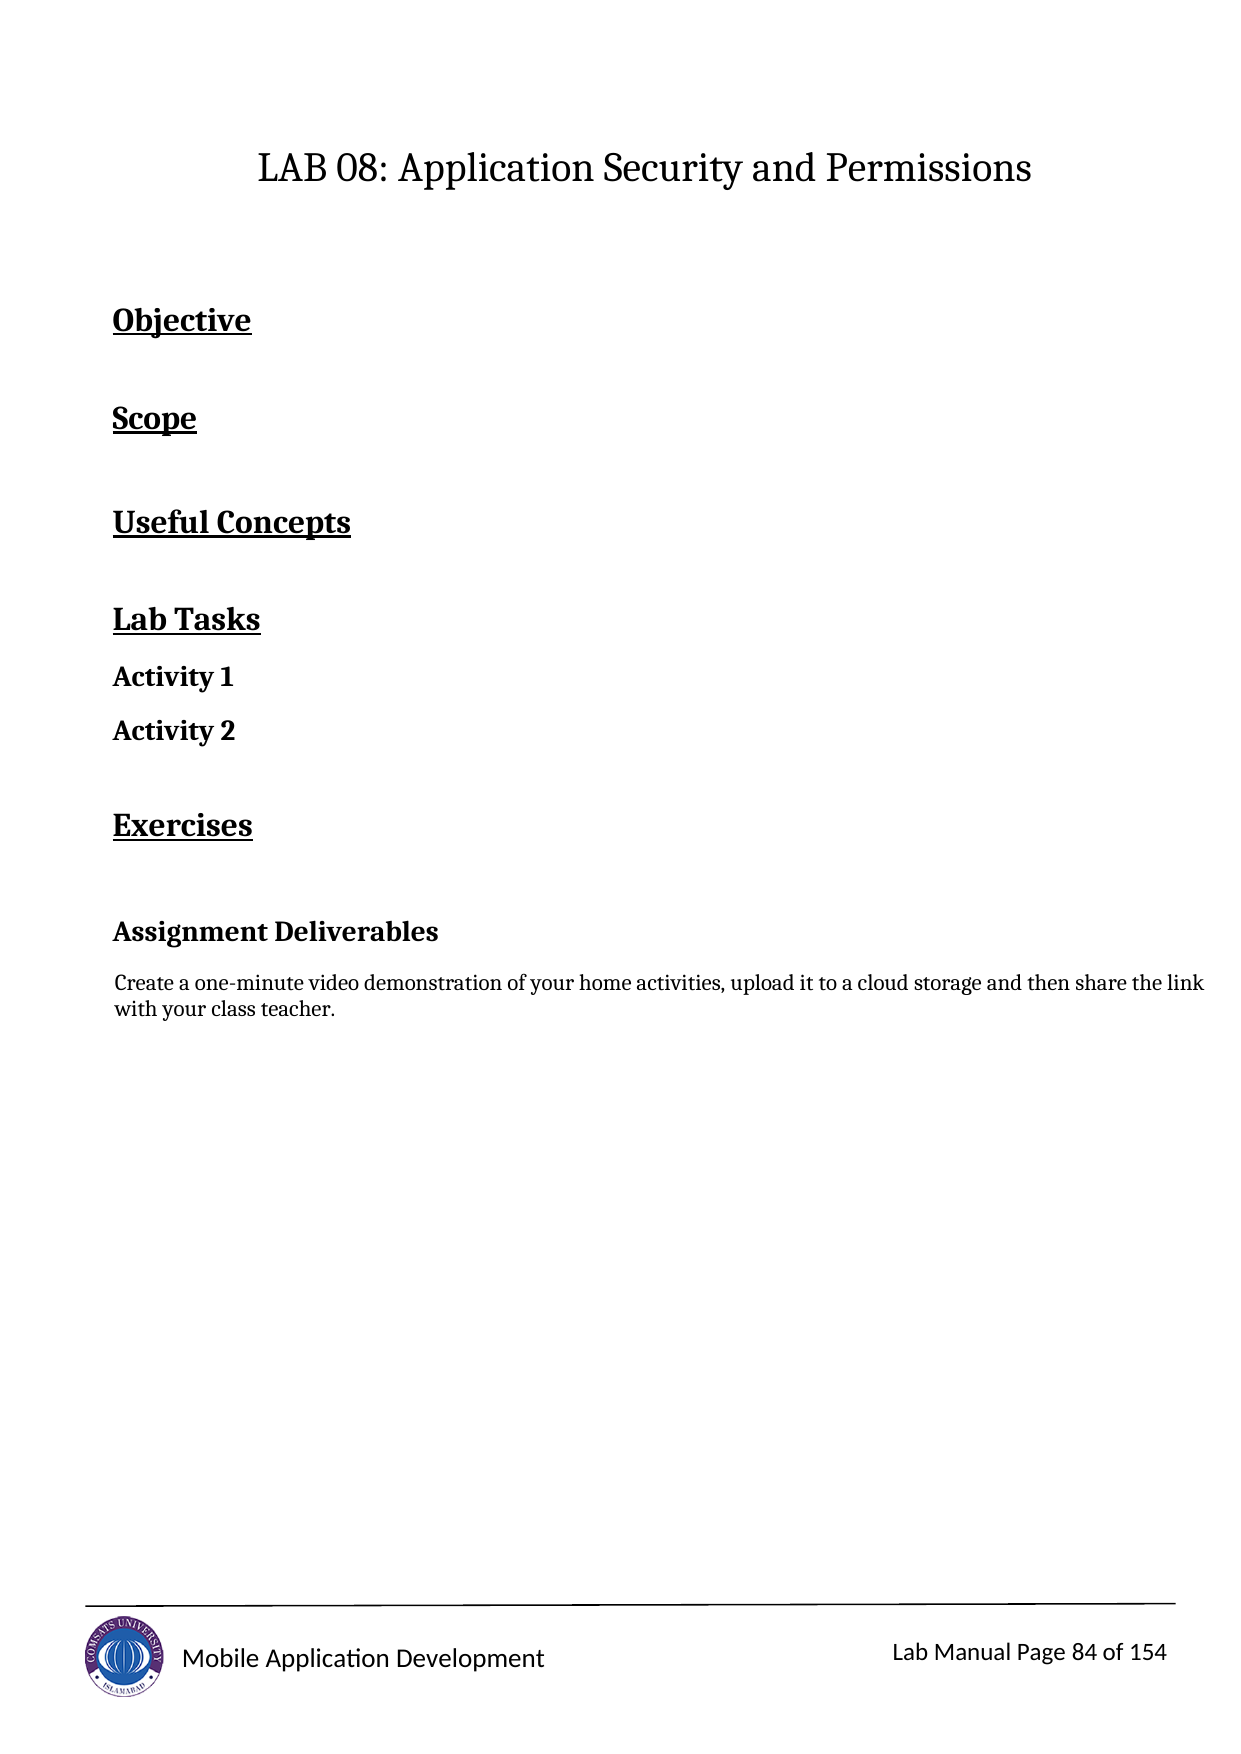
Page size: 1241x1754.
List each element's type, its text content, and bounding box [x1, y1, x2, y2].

subtitle Useful Concepts [112, 503, 1240, 541]
subtitle LAB 08: Application Security and Permissions [49, 144, 1240, 192]
subtitle Activity 2 [112, 714, 1240, 748]
text Create a one-minute video demonstration of your home activities, upload it to a cloud storage and then share the link with your class teacher. [114, 970, 1240, 1022]
subtitle Exercises [112, 807, 1240, 845]
subtitle Assignment Deliverables [112, 915, 1240, 949]
subtitle Scope [112, 399, 1240, 437]
subtitle Objective [112, 301, 1240, 339]
subtitle Activity 1 [112, 660, 1240, 693]
picture [85, 1616, 165, 1697]
subtitle Lab Tasks [112, 600, 1240, 639]
